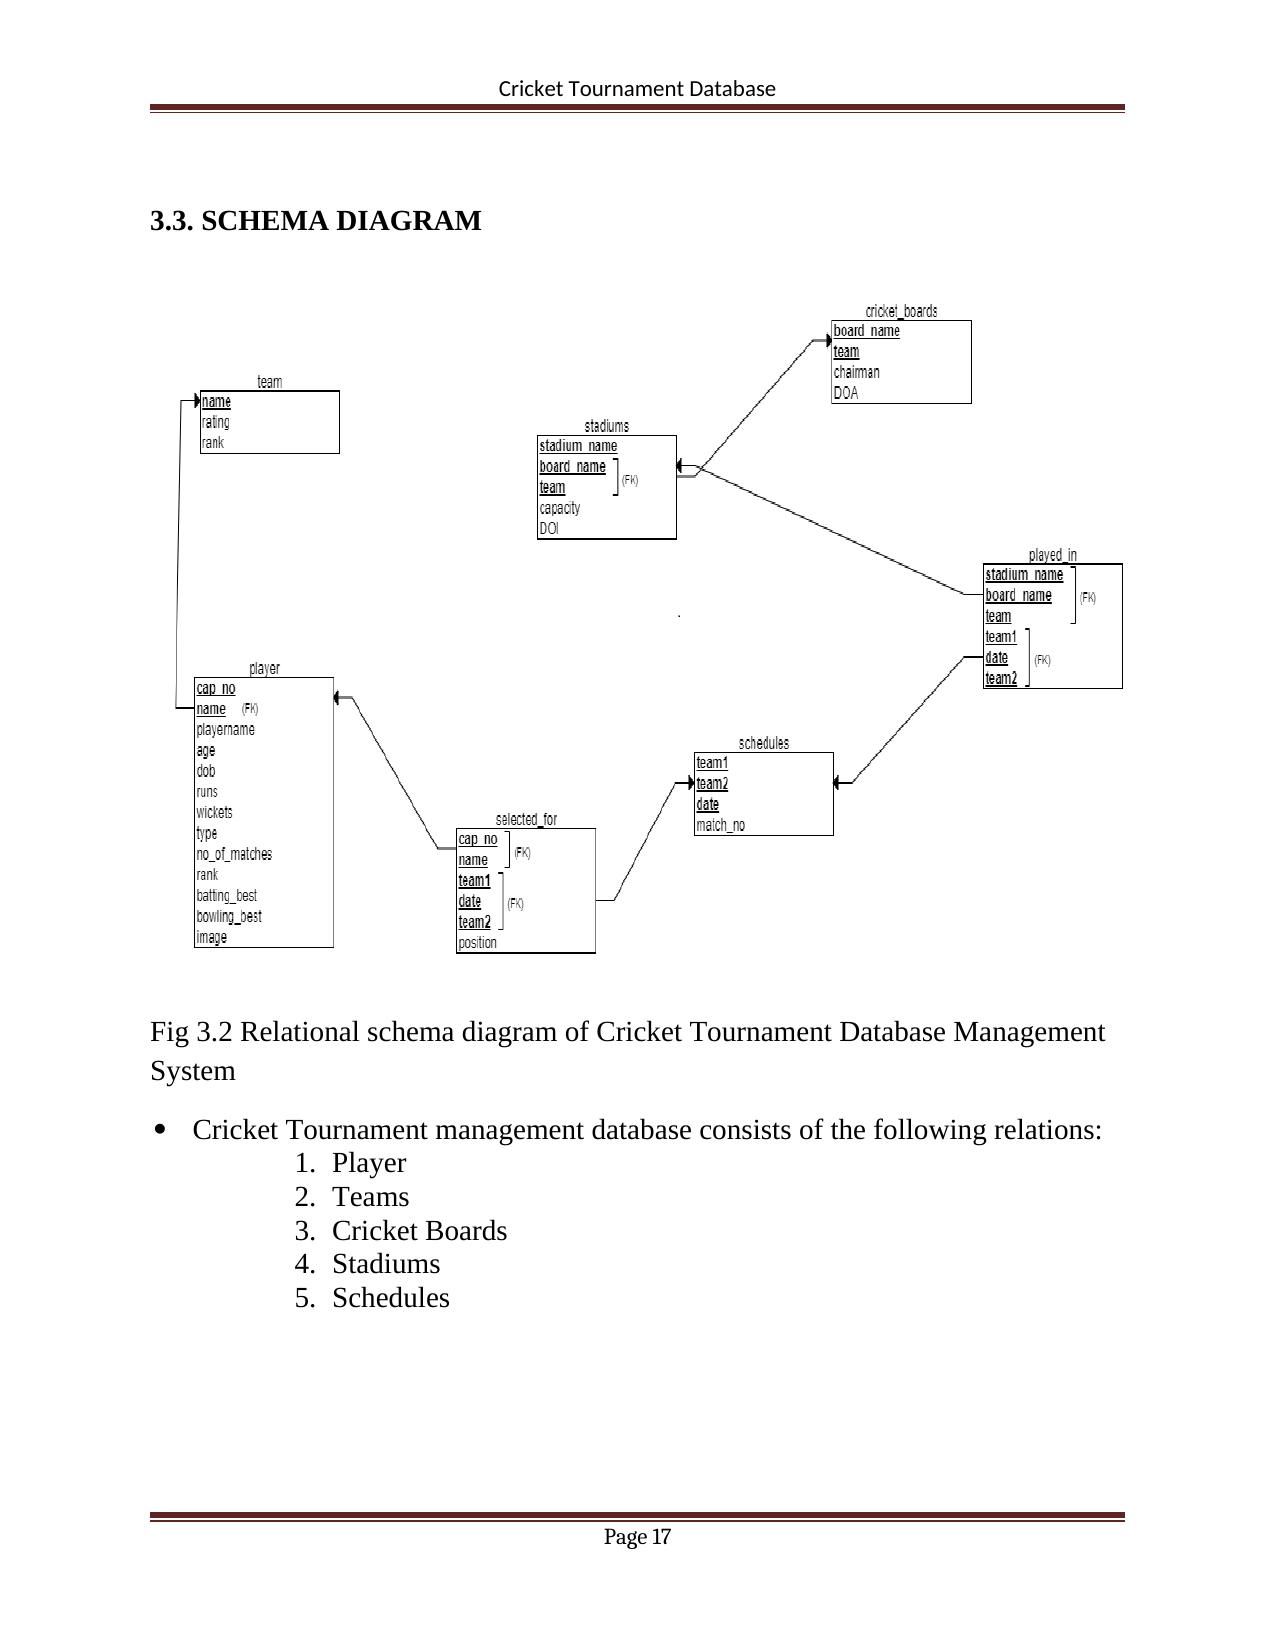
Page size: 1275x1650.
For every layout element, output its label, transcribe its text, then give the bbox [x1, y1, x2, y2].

list Stadiums [294, 1246, 1125, 1280]
text 3.3. SCHEMA DIAGRAM [150, 203, 1125, 237]
list Player [294, 1146, 1125, 1179]
text Fig 3.2 Relational schema diagram of Cricket Tournament Database Management System [150, 1014, 1125, 1086]
list Cricket Boards [294, 1213, 1125, 1246]
list Cricket Tournament management database consists of the following relations: [155, 1112, 1125, 1146]
list Teams [294, 1179, 1125, 1213]
list Schedules [294, 1280, 1125, 1313]
picture [150, 262, 1146, 989]
